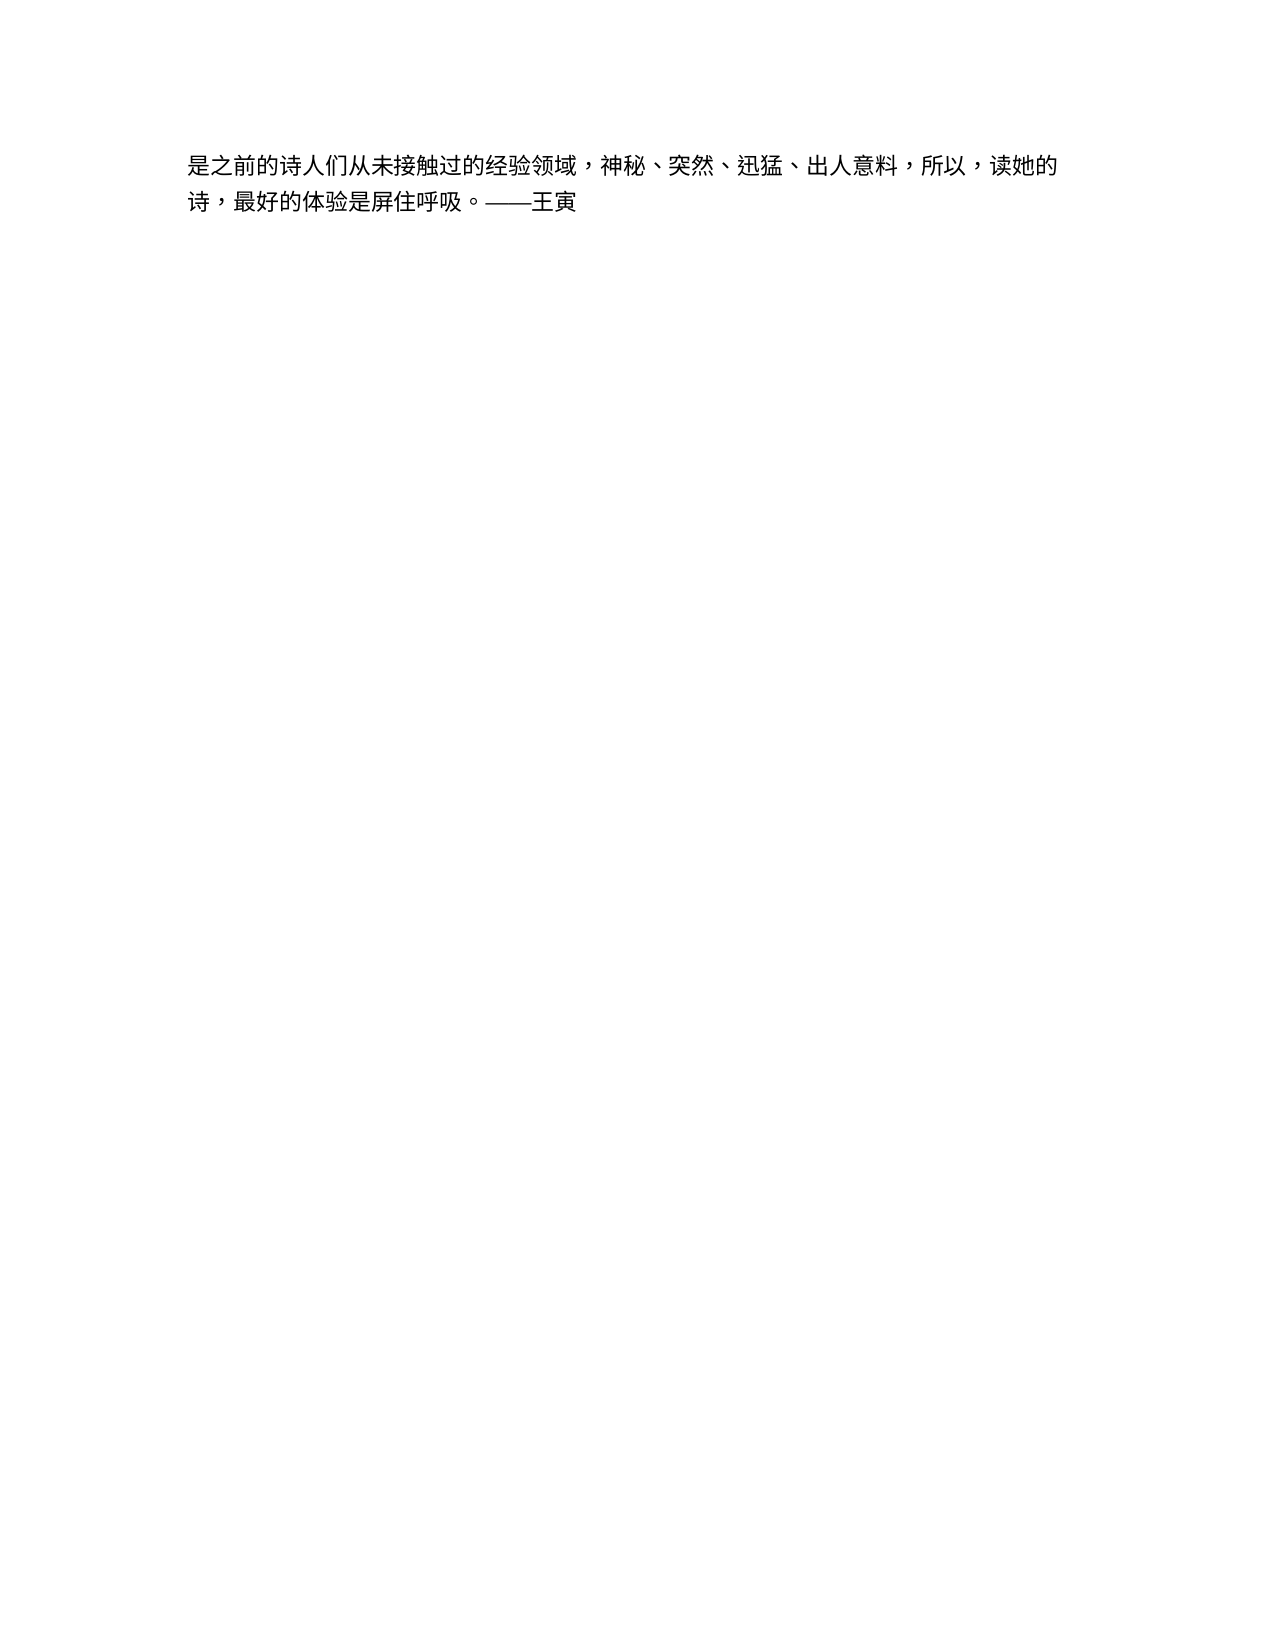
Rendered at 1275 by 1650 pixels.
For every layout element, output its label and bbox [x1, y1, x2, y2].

text [187, 150, 1087, 217]
